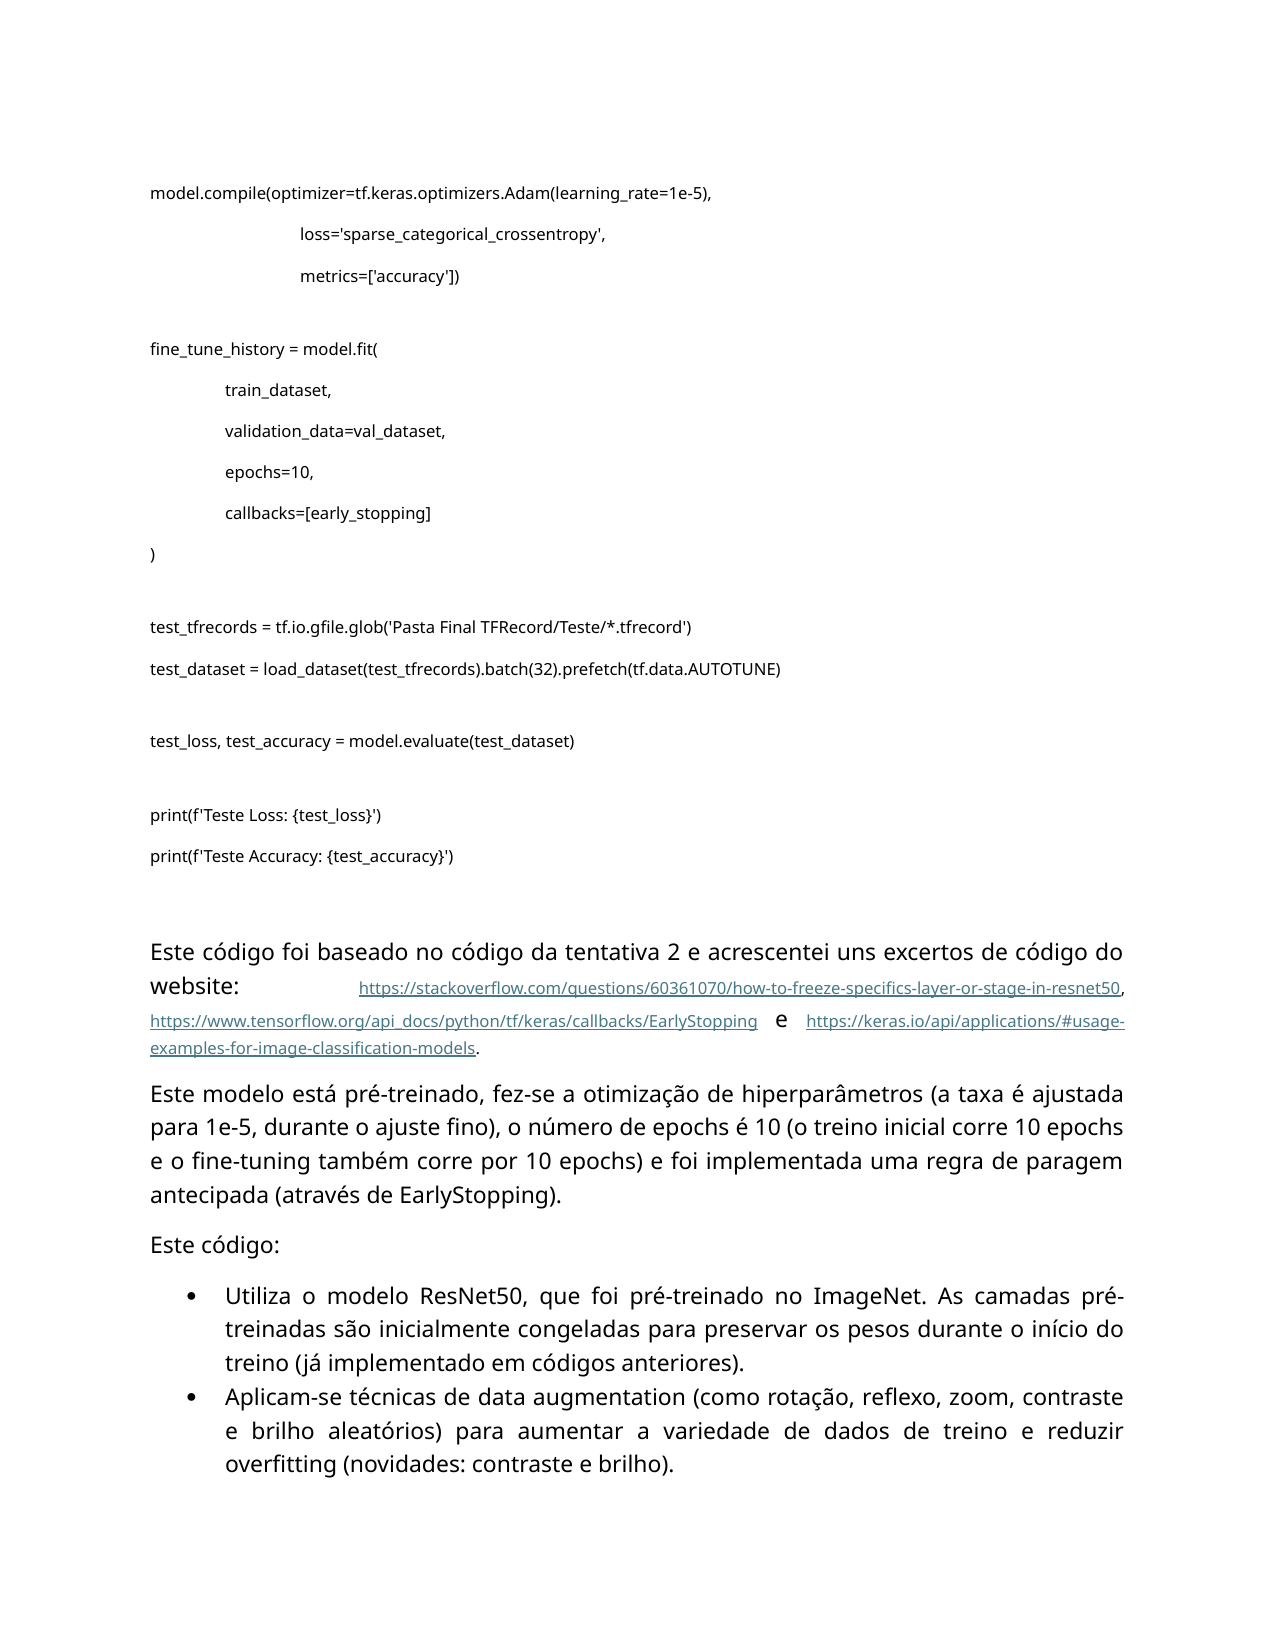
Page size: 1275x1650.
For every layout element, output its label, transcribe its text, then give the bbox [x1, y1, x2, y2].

list Utiliza o modelo ResNet50, que foi pré-treinado no ImageNet. As camadas pré-treinadas são inicialmente congeladas para preservar os pesos durante o início do treino (já implementado em códigos anteriores). [187, 1279, 1125, 1378]
text Este código: [150, 1229, 1125, 1260]
text print(f'Teste Loss: {test_loss}') [150, 803, 1125, 826]
text train_dataset, [150, 378, 1125, 401]
text test_loss, test_accuracy = model.evaluate(test_dataset) [150, 730, 1125, 753]
text model.compile(optimizer=tf.keras.optimizers.Adam(learning_rate=1e-5), [150, 182, 1125, 204]
text metrics=['accuracy']) [225, 264, 1125, 287]
text callbacks=[early_stopping] [150, 502, 1125, 524]
text ) [150, 543, 1125, 566]
list Aplicam-se técnicas de data augmentation (como rotação, reflexo, zoom, contraste e brilho aleatórios) para aumentar a variedade de dados de treino e reduzir overfitting (novidades: contraste e brilho). [187, 1381, 1125, 1479]
text test_tfrecords = tf.io.gfile.glob('Pasta Final TFRecord/Teste/*.tfrecord') [150, 616, 1125, 639]
text Este modelo está pré-treinado, fez-se a otimização de hiperparâmetros (a taxa é ajustada para 1e-5, durante o ajuste fino), o número de epochs é 10 (o treino inicial corre 10 epochs e o fine-tuning também corre por 10 epochs) e foi implementada uma regra de paragem antecipada (através de EarlyStopping). [150, 1077, 1125, 1210]
text print(f'Teste Accuracy: {test_accuracy}') [150, 844, 1125, 867]
text Este código foi baseado no código da tentativa 2 e acrescentei uns excertos de código do website: https://stackoverflow.com/questions/60361070/how-to-freeze-specifics-layer-or-stage-in-resnet50, https://www.tensorflow.org/api_docs/python/tf/keras/callbacks/EarlyStopping e https://keras.io/api/applications/#usage-examples-for-image-classification-models. [150, 936, 1125, 1059]
text loss='sparse_categorical_crossentropy', [225, 223, 1125, 246]
text epochs=10, [150, 461, 1125, 483]
text validation_data=val_dataset, [150, 419, 1125, 442]
text test_dataset = load_dataset(test_tfrecords).batch(32).prefetch(tf.data.AUTOTUNE) [150, 657, 1125, 680]
text fine_tune_history = model.fit( [150, 337, 1125, 360]
